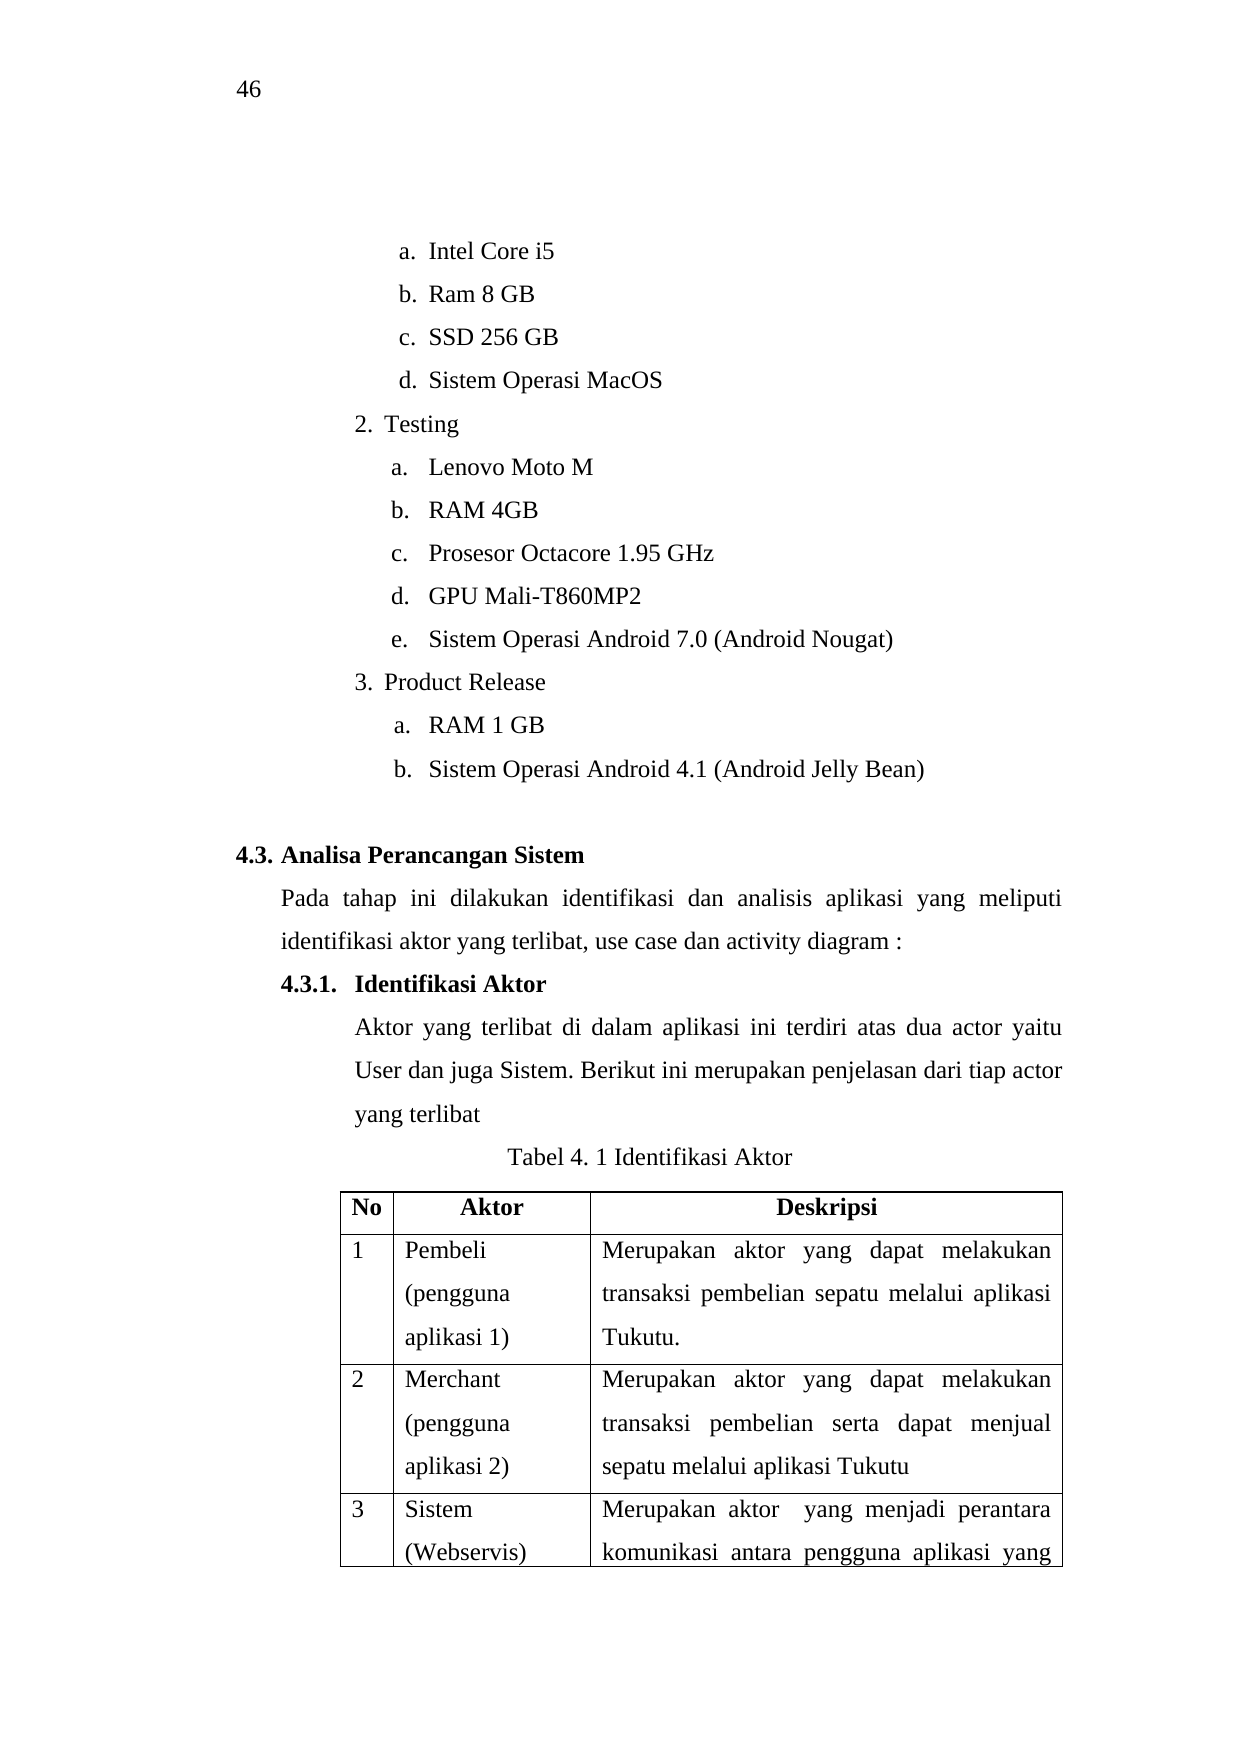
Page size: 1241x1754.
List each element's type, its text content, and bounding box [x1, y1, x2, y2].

table_cell Merchant (pengguna aplikasi 2) [394, 1365, 590, 1493]
table_cell Pembeli (pengguna aplikasi 1) [394, 1235, 590, 1363]
table_cell Merupakan aktor yang dapat melakukan transaksi pembelian serta dapat menjual sepatu melalui aplikasi Tukutu [591, 1365, 1062, 1493]
table_cell 2 [341, 1365, 393, 1493]
list Lenovo Moto M [391, 452, 1063, 481]
table_cell Sistem (Webservis) [394, 1494, 590, 1566]
list Sistem Operasi Android 7.0 (Android Nougat) [391, 624, 1063, 653]
table_cell Merupakan aktor yang dapat melakukan transaksi pembelian sepatu melalui aplikasi Tukutu. [591, 1235, 1062, 1363]
table_header Deskripsi [591, 1193, 1062, 1234]
list Sistem Operasi Android 4.1 (Android Jelly Bean) [393, 754, 1063, 782]
list GPU Mali-T860MP2 [391, 581, 1063, 610]
list Identifikasi Aktor [281, 969, 1063, 998]
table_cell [591, 1494, 1062, 1566]
table_cell 1 [341, 1235, 393, 1363]
table_cell 3 [341, 1494, 393, 1566]
list RAM 1 GB [393, 711, 1063, 739]
table_header No [341, 1193, 393, 1234]
list Analisa Perancangan Sistem [236, 840, 1063, 869]
list Prosesor Octacore 1.95 GHz [391, 538, 1063, 567]
text Aktor yang terlibat di dalam aplikasi ini terdiri atas dua actor yaitu User dan juga Sistem. Berikut ini merupakan penjelasan dari tiap actor yang terlibat [354, 1012, 1063, 1127]
list Ram 8 GB [399, 279, 1063, 308]
list RAM 4GB [391, 495, 1063, 524]
list SSD 256 GB [399, 322, 1063, 351]
list Sistem Operasi MacOS [399, 366, 1063, 394]
text Pada tahap ini dilakukan identifikasi dan analisis aplikasi yang meliputi identifikasi aktor yang terlibat, use case dan activity diagram : [281, 883, 1063, 955]
table_header Aktor [394, 1193, 590, 1234]
text Tabel 4. 1 Identifikasi Aktor [236, 1142, 1063, 1171]
list Product Release [354, 667, 1063, 696]
list Testing [354, 409, 1063, 437]
list Intel Core i5 [399, 236, 1063, 265]
